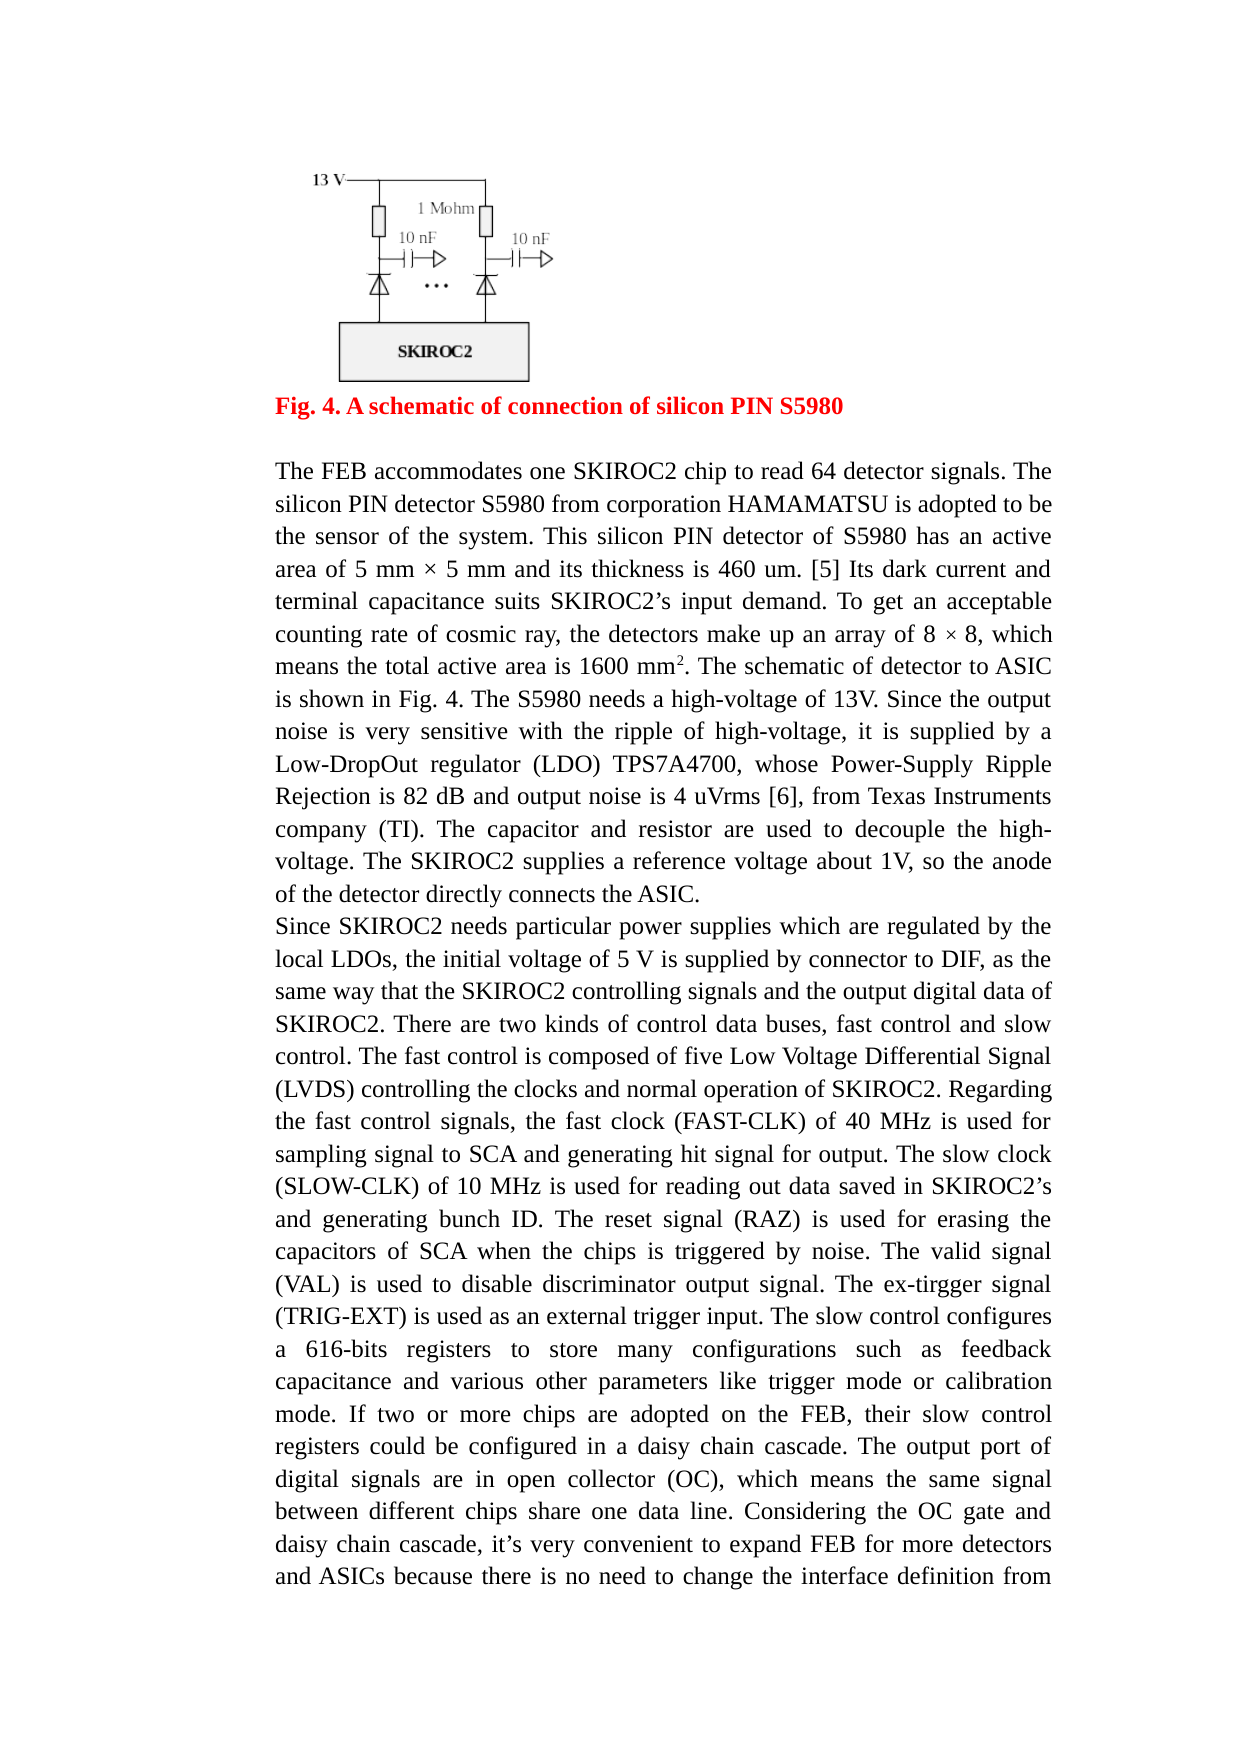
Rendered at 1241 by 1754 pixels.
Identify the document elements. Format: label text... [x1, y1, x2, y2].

list The FEB accommodates one SKIROC2 chip to read 64 detector signals. The silicon PIN detector S5980 from corporation HAMAMATSU is adopted to be the sensor of the system. This silicon PIN detector of S5980 has an active area of 5 mm × 5 mm and its thickness is 460 um. [5] Its dark current and terminal capacitance suits SKIROC2’s input demand. To get an acceptable counting rate of cosmic ray, the detectors make up an array of 8 × 8, which means the total active area is 1600 mm2. The schematic of detector to ASIC is shown in Fig. 4. The S5980 needs a high-voltage of 13V. Since the output noise is very sensitive with the ripple of high-voltage, it is supplied by a Low-DropOut regulator (LDO) TPS7A4700, whose Power-Supply Ripple Rejection is 82 dB and output noise is 4 uVrms [6], from Texas Instruments company (TI). The capacitor and resistor are used to decouple the high-voltage. The SKIROC2 supplies a reference voltage about 1V, so the anode of the detector directly connects the ASIC. [275, 454, 1053, 909]
list Fig. 4. A schematic of connection of silicon PIN S5980 [269, 389, 1053, 422]
